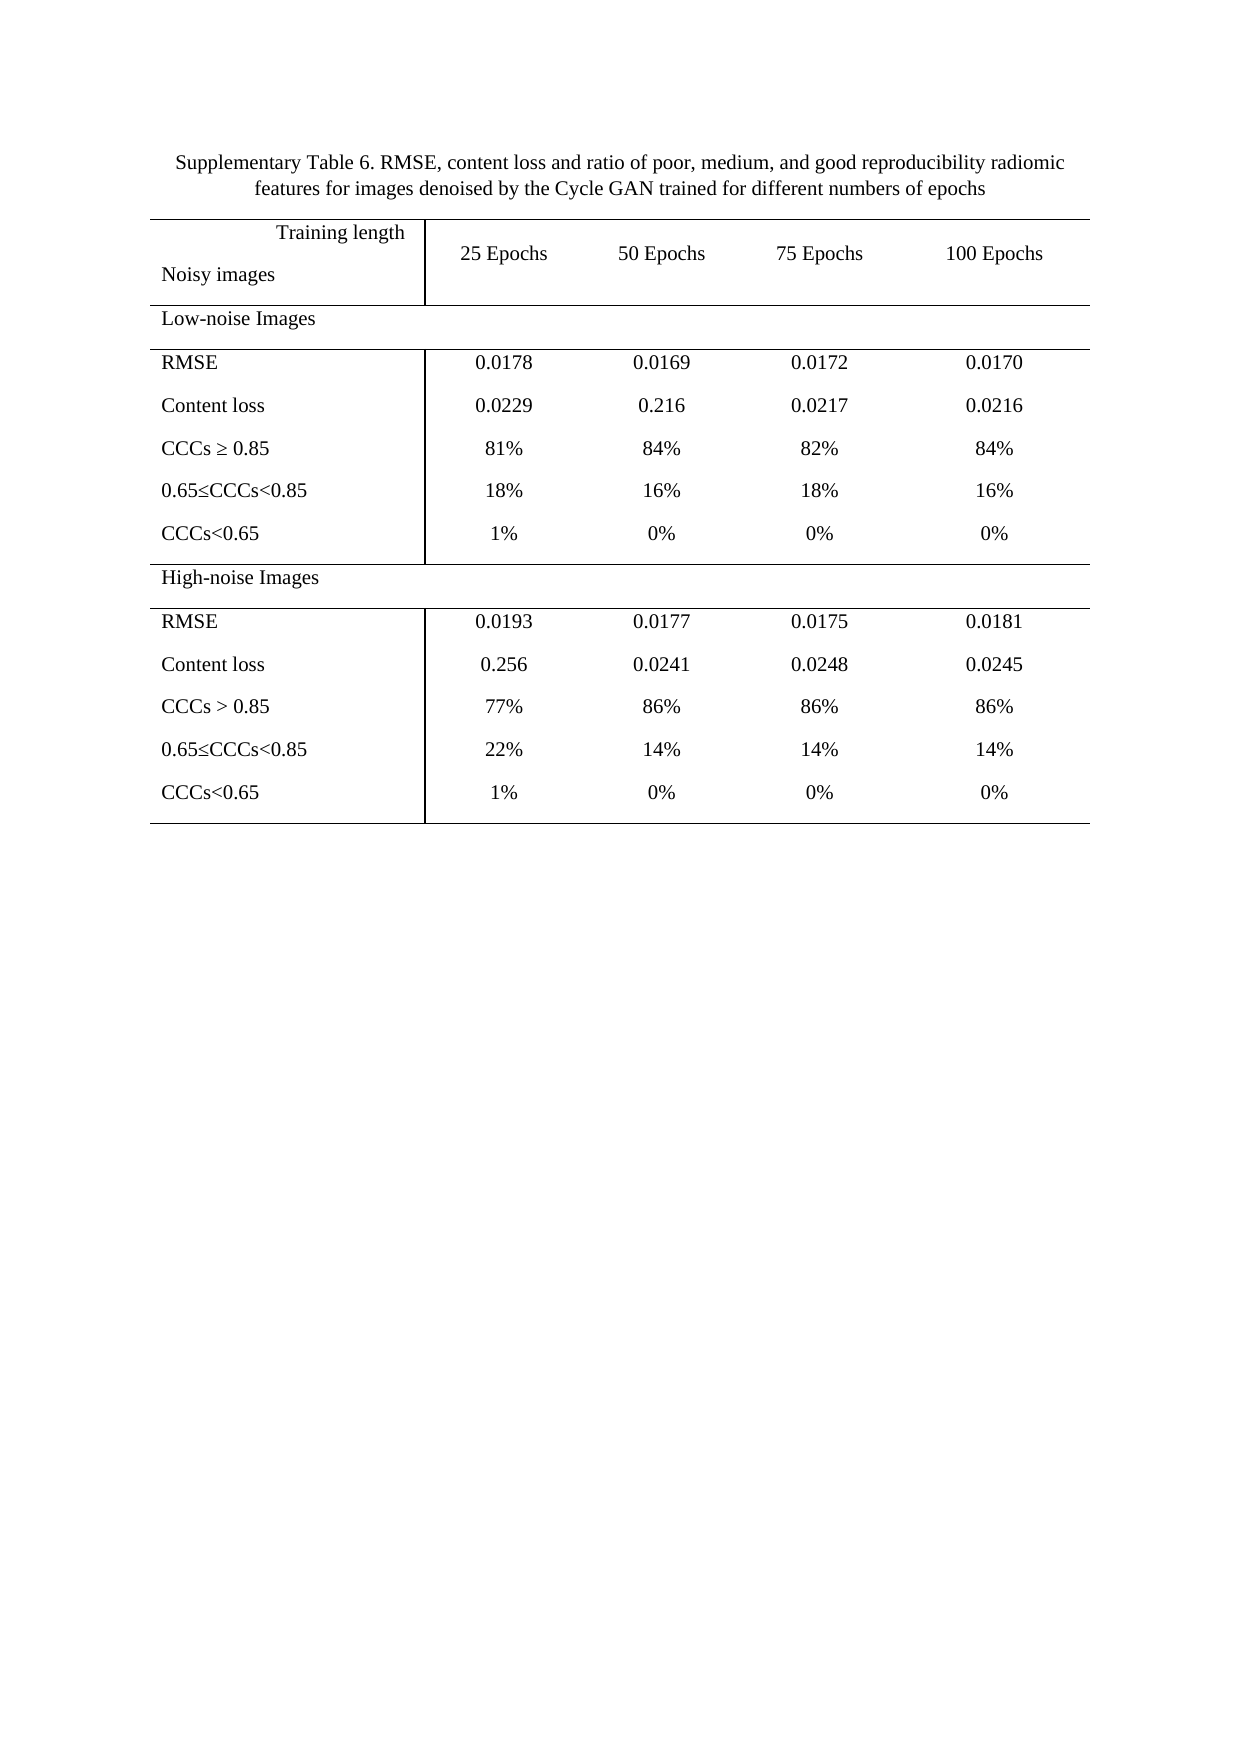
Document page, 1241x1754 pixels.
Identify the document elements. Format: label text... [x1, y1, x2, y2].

table_cell 22% [426, 737, 583, 780]
table_cell 14% [583, 737, 741, 780]
table_cell 0.216 [583, 393, 741, 436]
table_cell 1% [426, 780, 583, 823]
table_cell 0.65≤CCCs<0.85 [150, 478, 424, 521]
table_header 25 Epochs [426, 220, 583, 305]
table_cell 0.0217 [741, 393, 898, 436]
table_cell 0% [898, 780, 1090, 823]
table_cell 0.0169 [583, 350, 741, 393]
table_cell CCCs ≥ 0.85 [150, 436, 424, 478]
table_cell 1% [426, 521, 583, 564]
table_cell High-noise Images [150, 565, 1090, 608]
table_cell 18% [426, 478, 583, 521]
table_header 100 Epochs [898, 220, 1090, 305]
table_cell CCCs<0.65 [150, 521, 424, 564]
table_cell 0% [583, 780, 741, 823]
table_cell 0.0172 [741, 350, 898, 393]
table_cell 82% [741, 436, 898, 478]
table_cell 16% [898, 478, 1090, 521]
table_cell 0.0245 [898, 652, 1090, 694]
table_cell RMSE [150, 609, 424, 652]
table_cell 0.0175 [741, 609, 898, 652]
table_cell Low-noise Images [150, 306, 1090, 349]
table_cell 18% [741, 478, 898, 521]
table_cell 84% [583, 436, 741, 478]
table_cell 0.0229 [426, 393, 583, 436]
text Supplementary Table 6. RMSE, content loss and ratio of poor, medium, and good reproducibility radiomic features for images denoised by the Cycle GAN trained for different numbers of epochs [150, 150, 1090, 200]
table_cell 84% [898, 436, 1090, 478]
table_cell 0.0181 [898, 609, 1090, 652]
table_cell 77% [426, 695, 583, 737]
table_header Training length Noisy images [150, 220, 424, 305]
table_cell 0.0193 [426, 609, 583, 652]
table_cell 0.0241 [583, 652, 741, 694]
table_cell 81% [426, 436, 583, 478]
table_cell 14% [898, 737, 1090, 780]
table_cell 14% [741, 737, 898, 780]
table_cell 86% [741, 695, 898, 737]
table_cell CCCs<0.65 [150, 780, 424, 823]
table_cell 0.0248 [741, 652, 898, 694]
table_cell 0.0170 [898, 350, 1090, 393]
table_cell 0.65≤CCCs<0.85 [150, 737, 424, 780]
table_cell 0.0177 [583, 609, 741, 652]
table_cell 86% [898, 695, 1090, 737]
table_cell 0% [583, 521, 741, 564]
table_cell RMSE [150, 350, 424, 393]
table_header 75 Epochs [741, 220, 898, 305]
table_cell 0% [898, 521, 1090, 564]
table_cell CCCs > 0.85 [150, 695, 424, 737]
table_cell 0% [741, 780, 898, 823]
table_cell 0% [741, 521, 898, 564]
table_cell 0.256 [426, 652, 583, 694]
table_cell 0.0216 [898, 393, 1090, 436]
table_cell Content loss [150, 652, 424, 694]
table_cell Content loss [150, 393, 424, 436]
table_cell 16% [583, 478, 741, 521]
table_cell 86% [583, 695, 741, 737]
table_cell 0.0178 [426, 350, 583, 393]
table_header 50 Epochs [583, 220, 741, 305]
